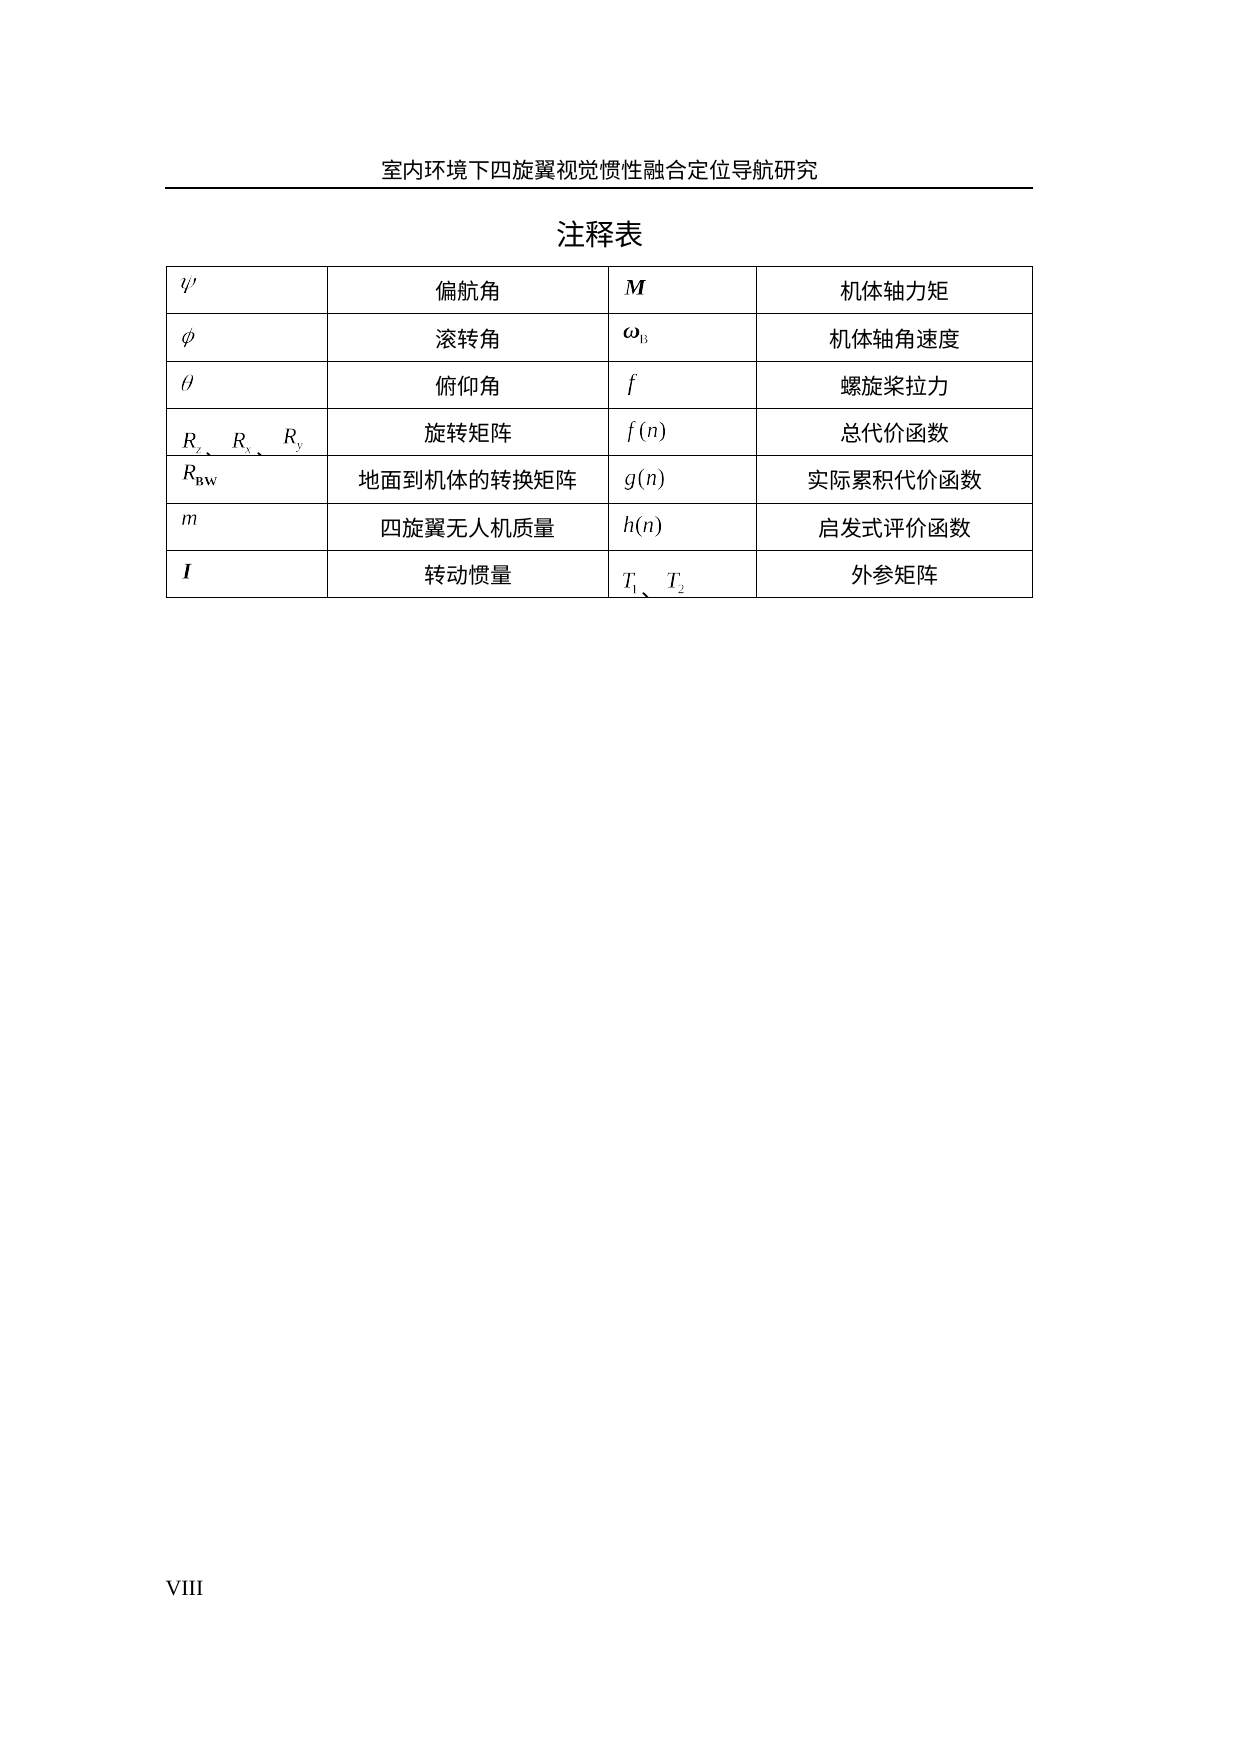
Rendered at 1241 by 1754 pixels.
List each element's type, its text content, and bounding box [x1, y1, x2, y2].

table_cell [609, 314, 756, 361]
table_cell 滚转角 [328, 314, 608, 361]
table_cell [167, 504, 327, 550]
table_cell [167, 456, 327, 502]
table_cell 旋转矩阵 [328, 409, 608, 455]
table_cell [609, 409, 756, 455]
table_cell 外参矩阵 [757, 551, 1032, 597]
table_cell 螺旋桨拉力 [757, 362, 1032, 408]
table_cell 地面到机体的转换矩阵 [328, 456, 608, 502]
table_cell 启发式评价函数 [757, 504, 1032, 550]
table_cell 转动惯量 [328, 551, 608, 597]
table_cell [609, 362, 756, 408]
table_cell 四旋翼无人机质量 [328, 504, 608, 550]
table_cell 俯仰角 [328, 362, 608, 408]
table_cell 、 [609, 551, 756, 597]
table_cell [609, 504, 756, 550]
table_cell 机体轴角速度 [757, 314, 1032, 361]
table_header [167, 267, 327, 313]
table_cell [167, 362, 327, 408]
table_cell 实际累积代价函数 [757, 456, 1032, 502]
table_cell 、、 [167, 409, 327, 455]
table_header 机体轴力矩 [757, 267, 1032, 313]
table_cell [609, 456, 756, 502]
table_cell [167, 551, 327, 597]
table_cell [167, 314, 327, 361]
table_cell 总代价函数 [757, 409, 1032, 455]
text 注释表 [165, 200, 1033, 266]
table_header 偏航角 [328, 267, 608, 313]
table_header [609, 267, 756, 313]
